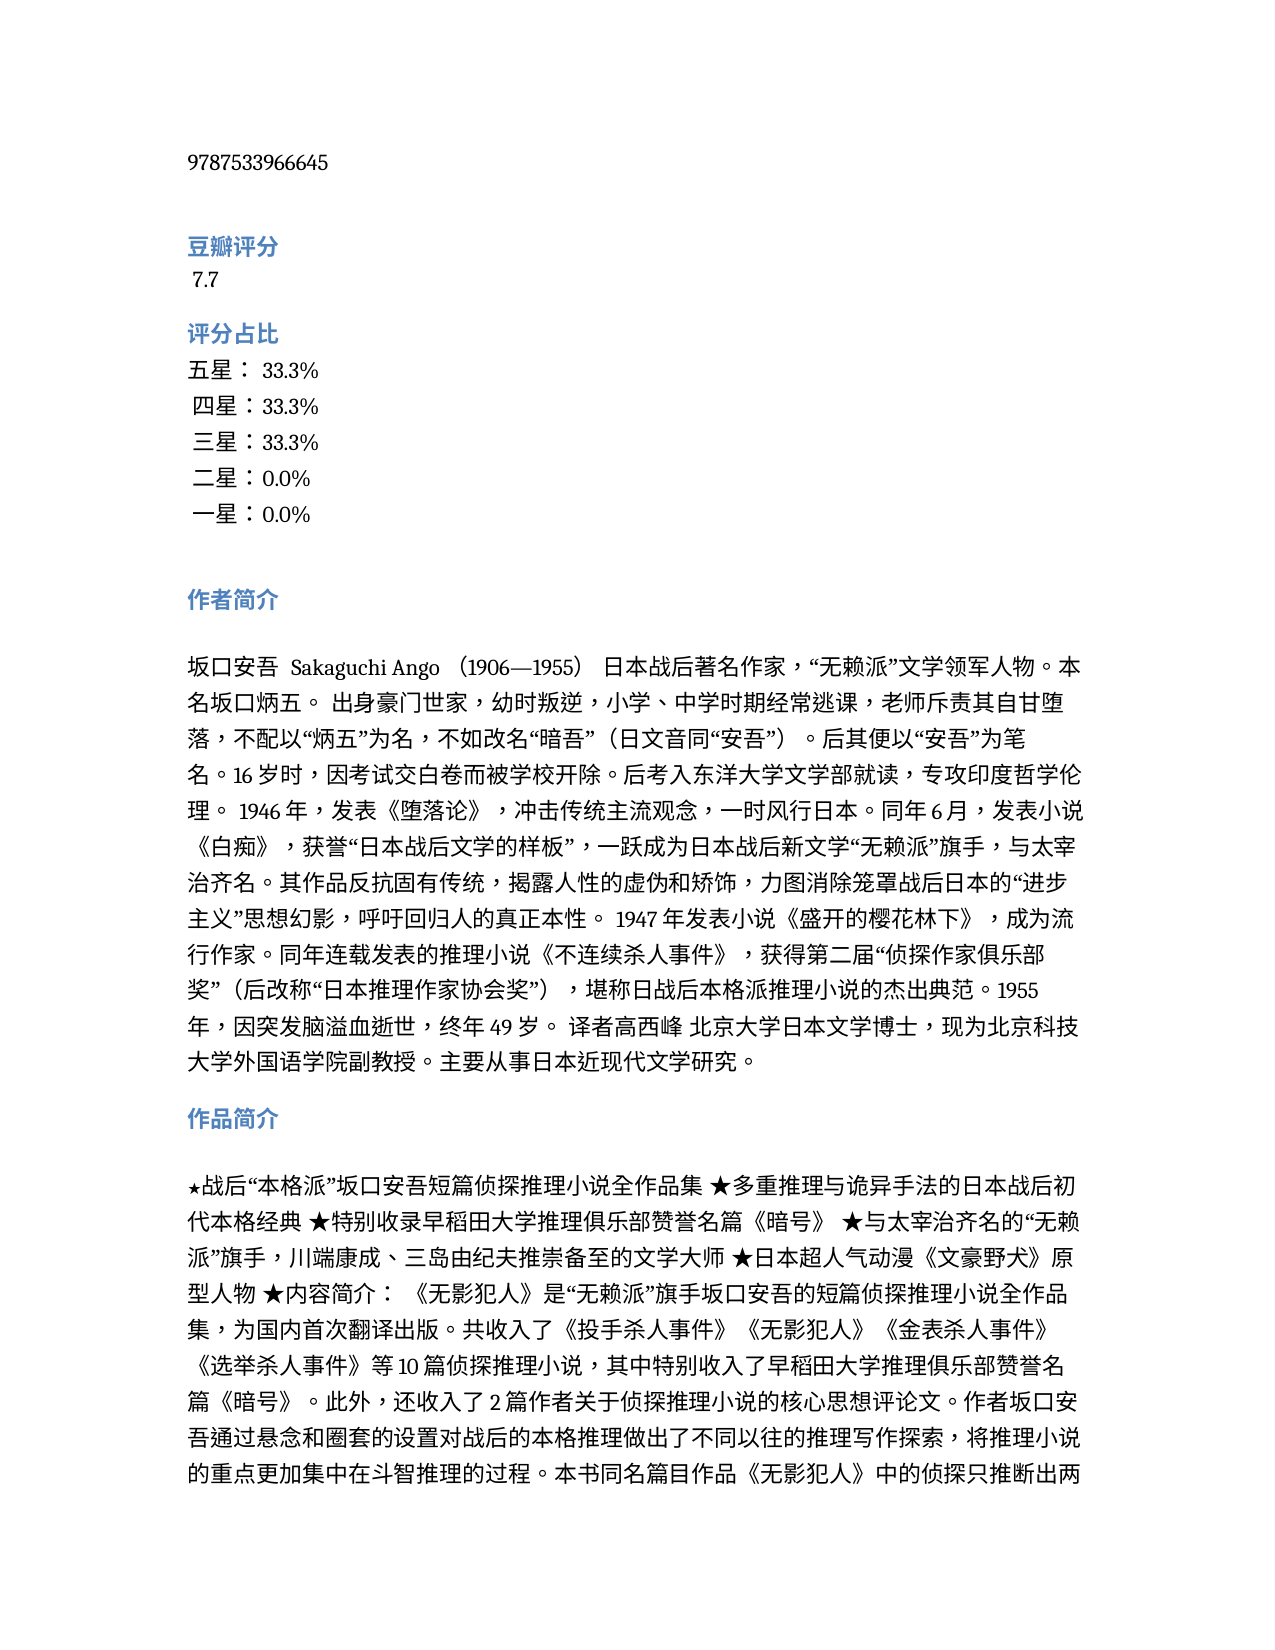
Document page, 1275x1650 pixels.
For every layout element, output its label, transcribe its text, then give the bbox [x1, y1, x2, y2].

text 五星： 33.3% 四星： 33.3% 三星： 33.3% 二星： 0.0% 一星： 0.0% [187, 354, 1087, 559]
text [187, 1139, 1087, 1489]
text 坂口安吾 Sakaguchi Ango （1906—1955） 日本战后著名作家，“无赖派”文学领军人物。本名坂口炳五。 出身豪门世家，幼时叛逆，小学、中学时期经常逃课，老师斥责其自甘堕落，不配以“炳五”为名，不如改名“暗吾”（日文音同“安吾”）。后其便以“安吾”为笔名。16岁时，因考试交白卷而被学校开除。后考入东洋大学文学部就读，专攻印度哲学伦理。 1946年，发表《堕落论》，冲击传统主流观念，一时风行日本。同年6月，发表小说《白痴》，获誉“日本战后文学的样板”，一跃成为日本战后新文学“无赖派”旗手，与太宰治齐名。其作品反抗固有传统，揭露人性的虚伪和矫饰，力图消除笼罩战后日本的“进步主义”思想幻影，呼吁回归人的真正本性。 1947年发表小说《盛开的樱花林下》，成为流行作家。同年连载发表的推理小说《不连续杀人事件》，获得第二届“侦探作家俱乐部奖”（后改称“日本推理作家协会奖”），堪称日战后本格派推理小说的杰出典范。1955年，因突发脑溢血逝世，终年49岁。 译者高西峰 北京大学日本文学博士，现为北京科技大学外国语学院副教授。主要从事日本近现代文学研究。 [187, 620, 1087, 1078]
subtitle 作者简介 [187, 584, 1087, 615]
subtitle 作品简介 [187, 1103, 1087, 1134]
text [187, 150, 1087, 207]
subtitle 评分占比 [187, 318, 1087, 349]
subtitle 豆瓣评分 [187, 231, 1087, 262]
text 7.7 [187, 267, 1087, 293]
